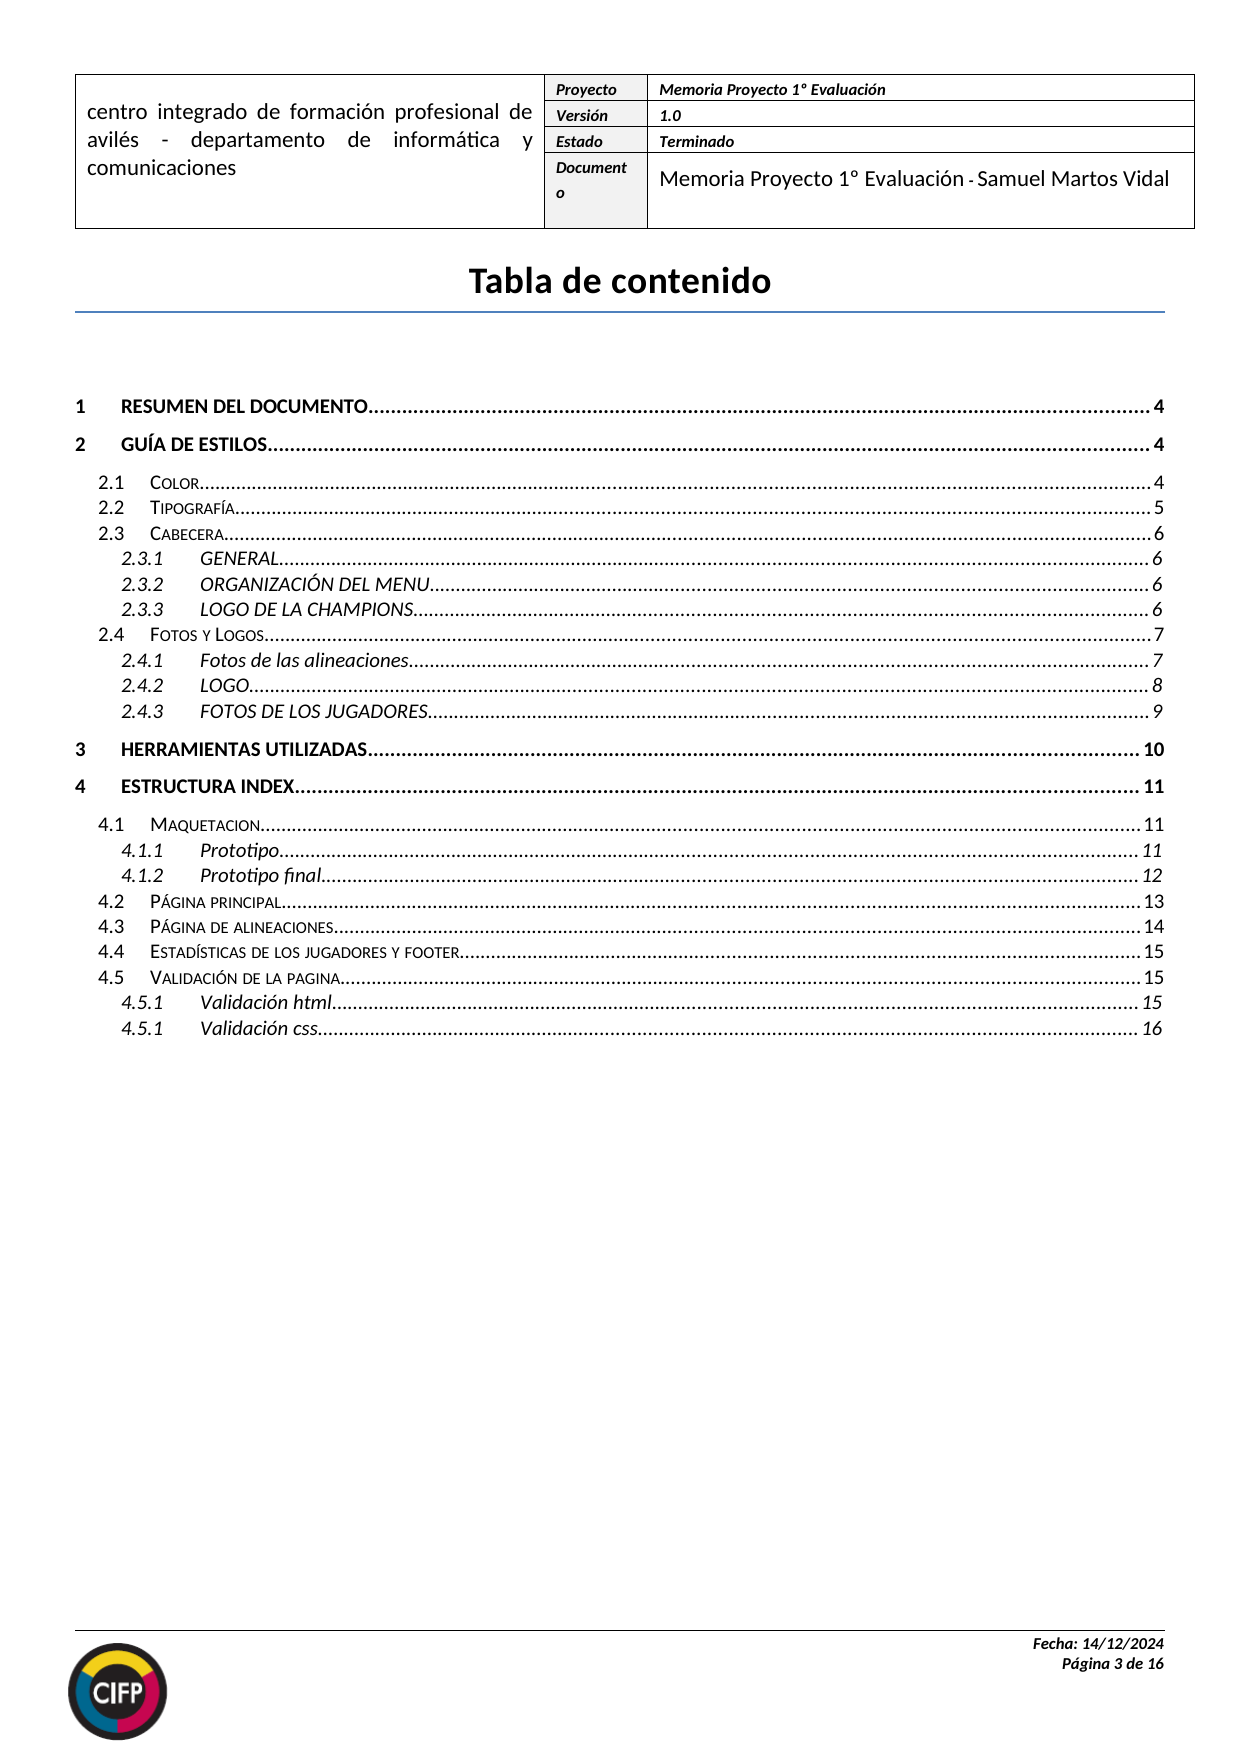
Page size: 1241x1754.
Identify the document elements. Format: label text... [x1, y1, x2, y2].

text 4.1.2 Prototipo final 12 [121, 862, 1165, 888]
text 3 Herramientas utilizadas 10 [75, 736, 1165, 761]
picture [59, 1635, 177, 1746]
text 2.4.3 FOTOS DE LOS JUGADORES 9 [121, 698, 1165, 723]
text 4.5.1 Validación html 15 [121, 989, 1165, 1015]
text 1 Resumen del documento 4 [75, 393, 1165, 419]
text 2.1 Color 4 [98, 469, 1165, 494]
text 4.5.1 Validación css 16 [121, 1015, 1165, 1040]
text 4.4 Estadísticas de los jugadores y footer 15 [98, 939, 1165, 964]
title Tabla de contenido [75, 257, 1165, 311]
text 2.3.3 LOGO DE LA CHAMPIONS 6 [121, 596, 1165, 622]
text 2.3 Cabecera 6 [98, 520, 1165, 545]
text 2.4.1 Fotos de las alineaciones 7 [121, 647, 1165, 672]
text 4 Estructura index 11 [75, 774, 1165, 799]
text 2.3.1 GENERAL 6 [121, 545, 1165, 571]
text 4.2 Página principal 13 [98, 888, 1165, 913]
text 4.1 Maquetacion 11 [98, 812, 1165, 837]
text 4.5 Validación de la pagina 15 [98, 964, 1165, 989]
text 2.4 Fotos y Logos 7 [98, 622, 1165, 647]
text 4.1.1 Prototipo 11 [121, 837, 1165, 862]
text 2.3.2 ORGANIZACIÓN DEL MENU 6 [121, 571, 1165, 596]
text 4.3 Página de alineaciones 14 [98, 913, 1165, 939]
text 2.4.2 LOGO 8 [121, 672, 1165, 698]
text 2 Guía de estilos 4 [75, 431, 1165, 457]
text 2.2 Tipografía 5 [98, 494, 1165, 520]
